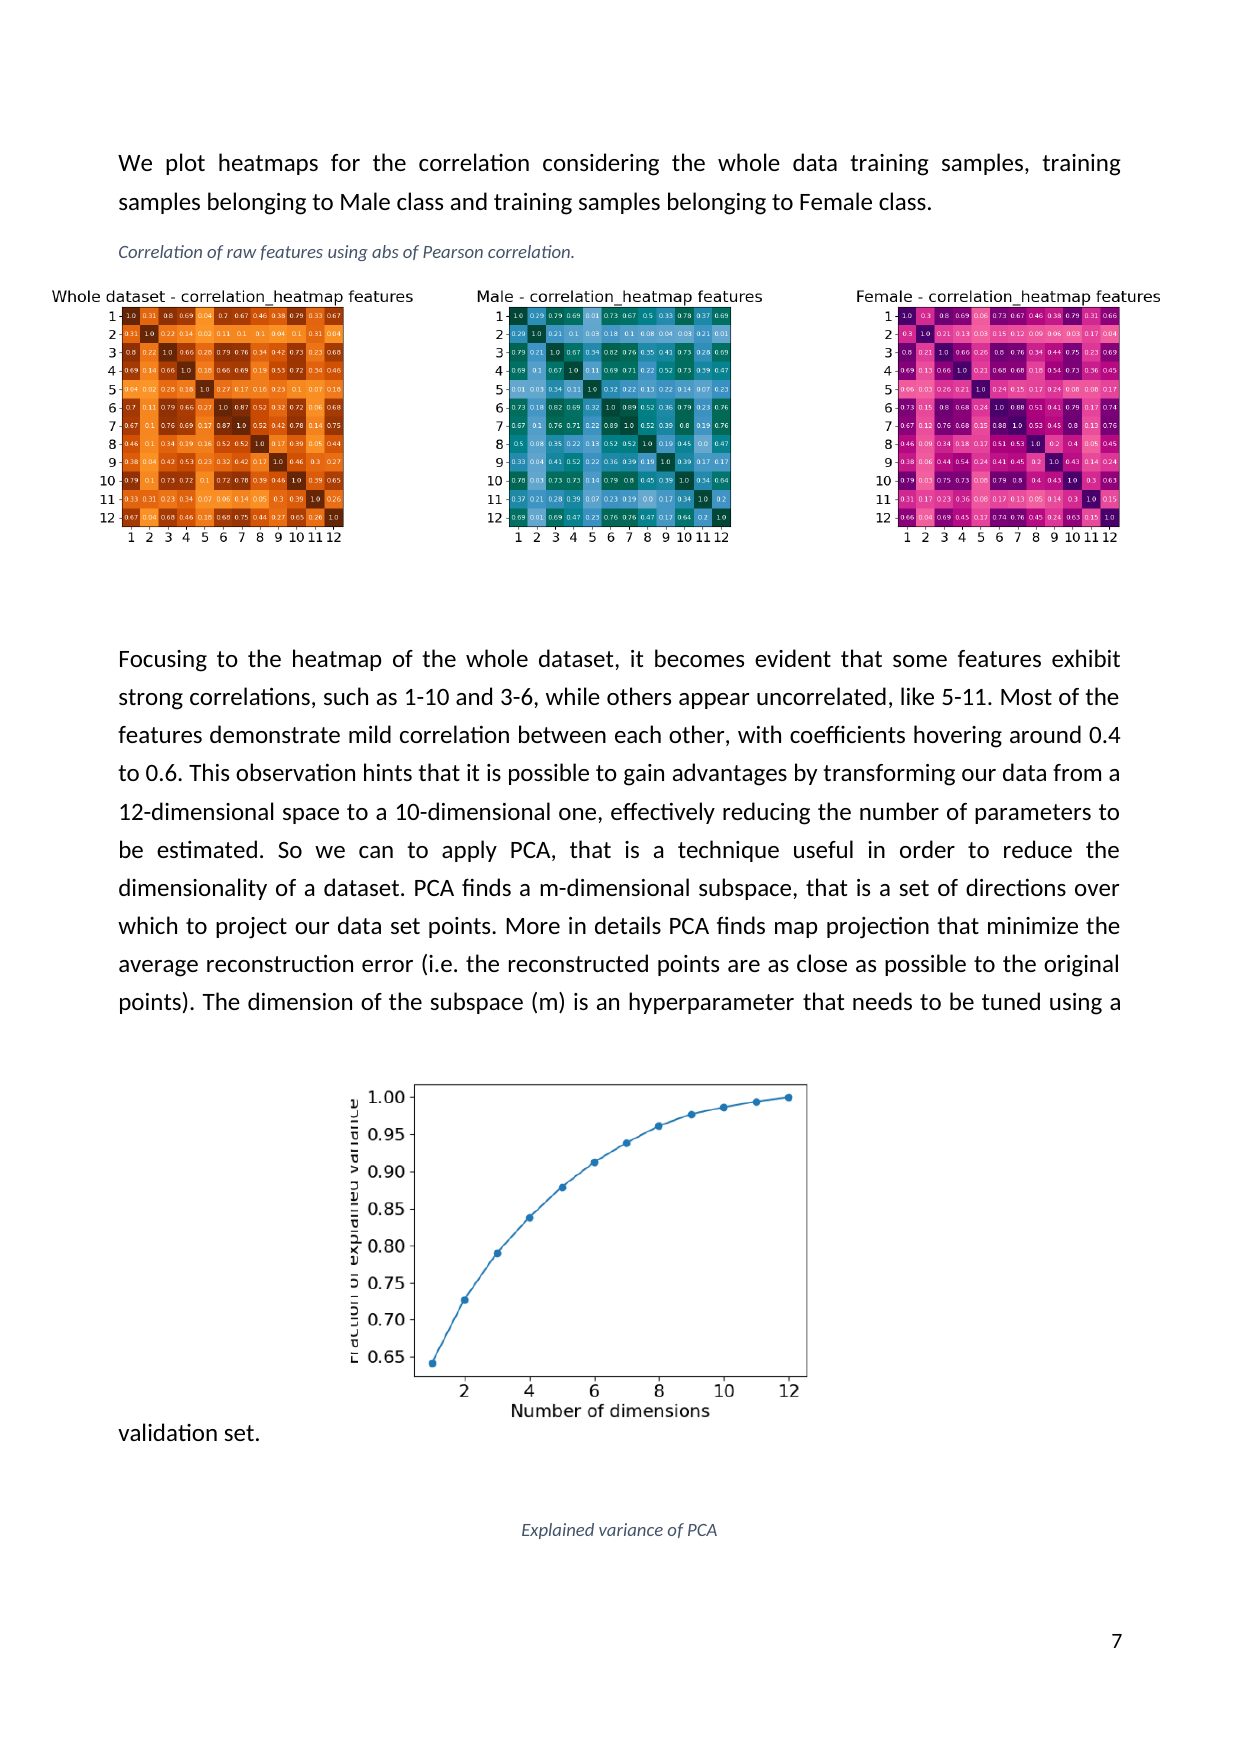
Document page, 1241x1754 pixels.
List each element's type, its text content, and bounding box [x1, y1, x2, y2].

picture [430, 276, 809, 558]
text Focusing to the heatmap of the whole dataset, it becomes evident that some features exhibit strong correlations, such as 1-10 and 3-6, while others appear uncorrelated, like 5-11. Most of the features demonstrate mild correlation between each other, with coefficients hovering around 0.4 to 0.6. This observation hints that it is possible to gain advantages by transforming our data from a 12-dimensional space to a 10-dimensional one, effectively reducing the number of parameters to be estimated. So we can to apply PCA, that is a technique useful in order to reduce the dimensionality of a dataset. PCA finds a m-dimensional subspace, that is a set of directions over which to project our data set points. More in details PCA finds map projection that minimize the average reconstruction error (i.e. the reconstructed points are as close as possible to the original points). The dimension of the subspace (m) is an hyperparameter that needs to be tuned using a validation set. [118, 643, 1122, 1448]
picture [350, 1038, 857, 1418]
picture [819, 276, 1197, 558]
text Explained variance of PCA [118, 1518, 1122, 1541]
text Correlation of raw features using abs of Pearson correlation. [118, 241, 1122, 263]
text We plot heatmaps for the correlation considering the whole data training samples, training samples belonging to Male class and training samples belonging to Female class. [118, 148, 1122, 216]
picture [43, 276, 421, 558]
